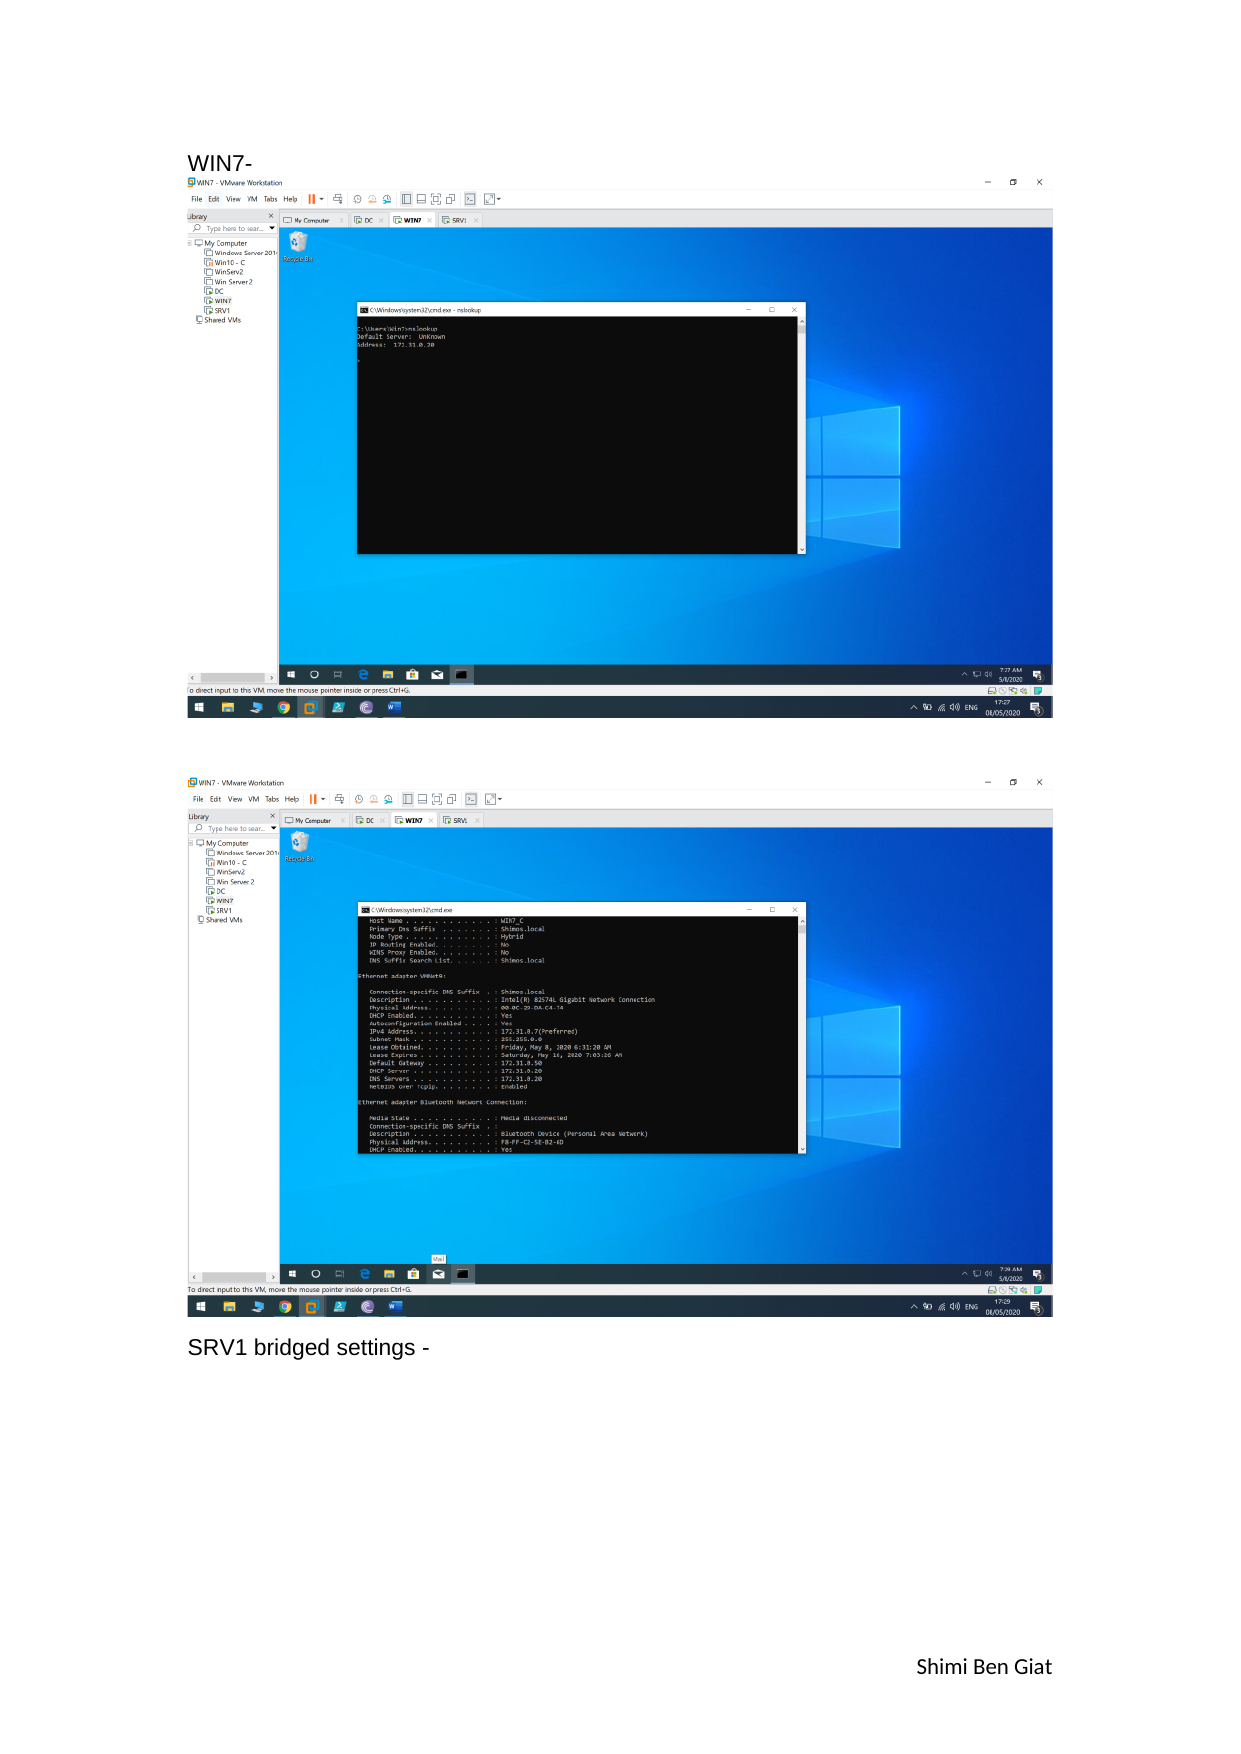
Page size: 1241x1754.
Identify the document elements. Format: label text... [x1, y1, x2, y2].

text WIN7- [187, 150, 1053, 176]
picture [187, 176, 1053, 718]
picture [187, 777, 1053, 1317]
text SRV1 bridged settings - [187, 1334, 1053, 1360]
